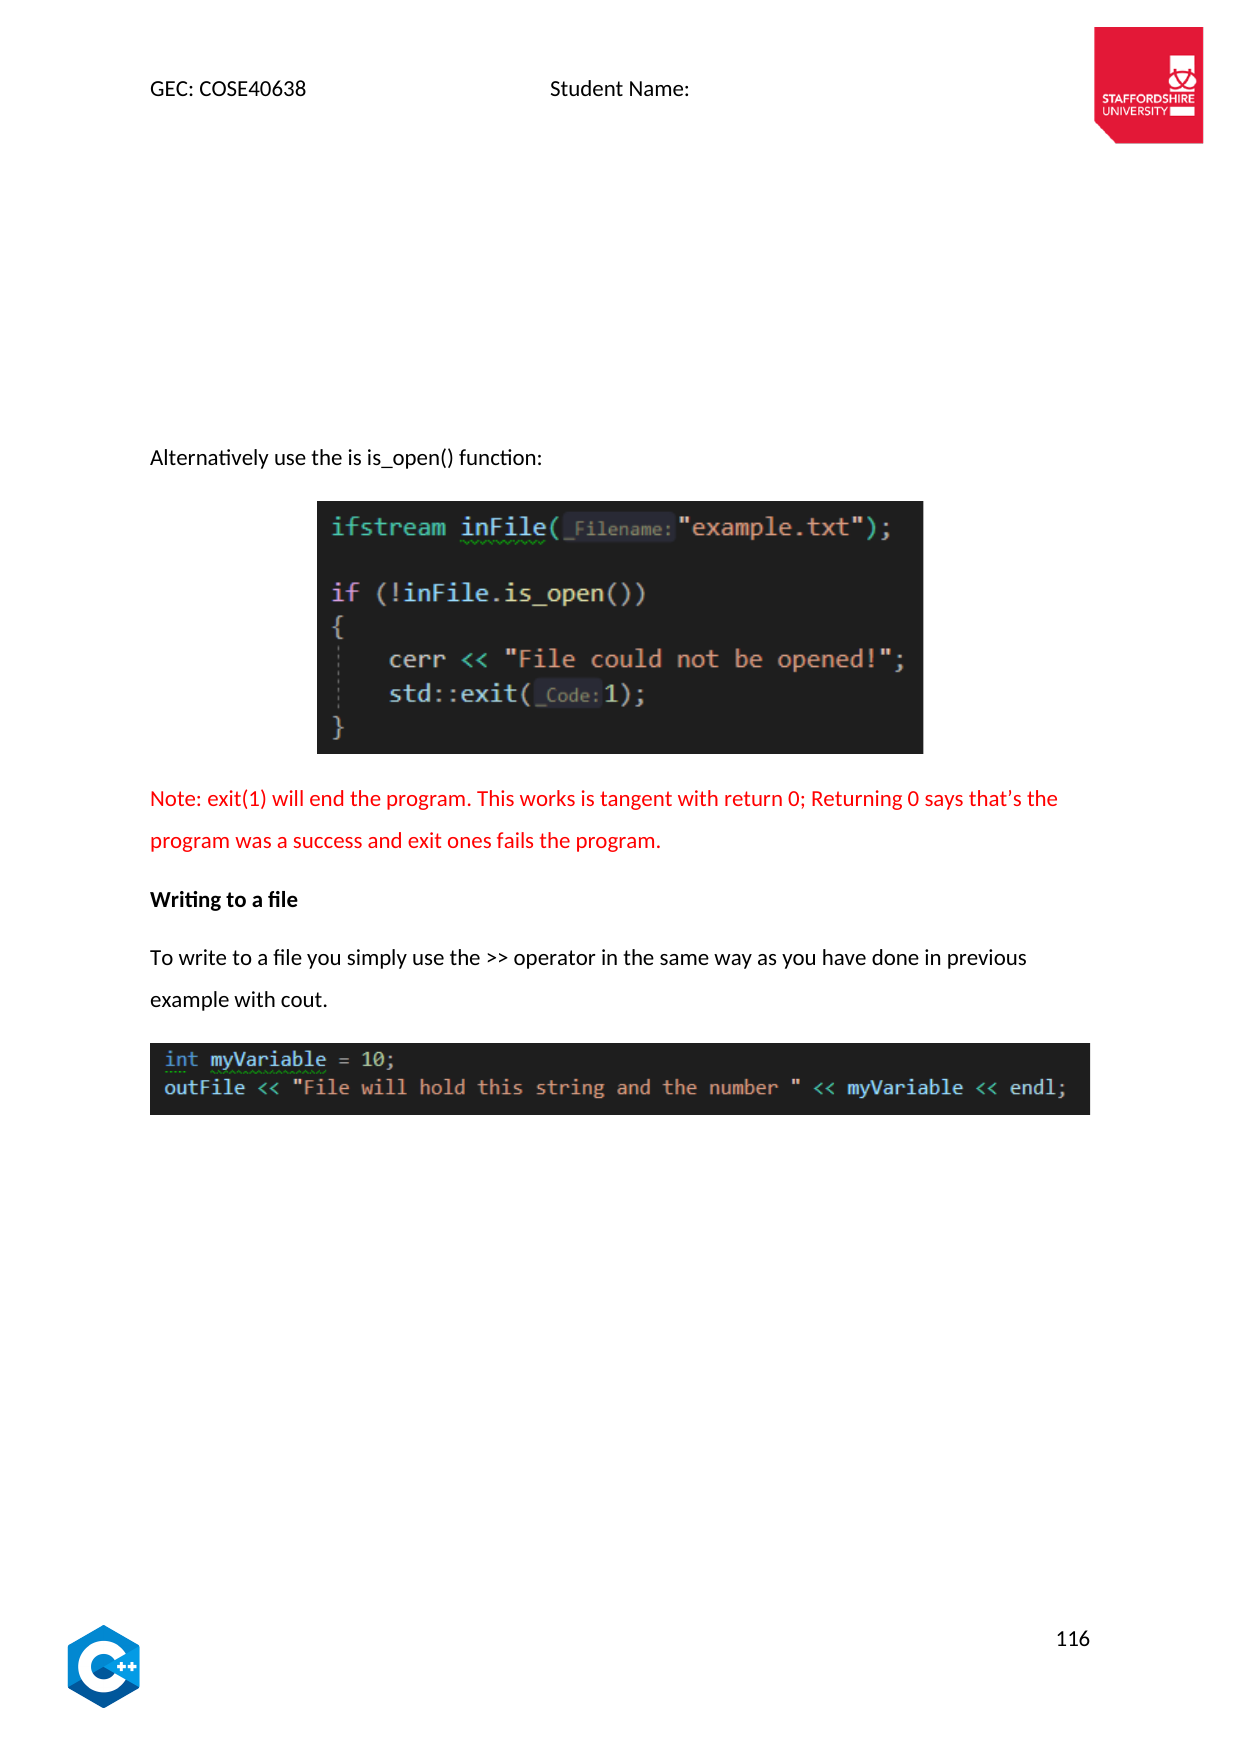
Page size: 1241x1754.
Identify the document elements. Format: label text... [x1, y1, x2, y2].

text Writing to a file [150, 885, 1090, 913]
text Alternatively use the is is_open() function: [150, 443, 1090, 471]
picture [317, 501, 924, 754]
picture [150, 1043, 1091, 1115]
picture [53, 1625, 150, 1708]
text Note: exit(1) will end the program. This works is tangent with return 0; Returning 0 says that’s the program was a success and exit ones fails the program. [150, 784, 1090, 854]
picture [1088, 27, 1209, 148]
text To write to a file you simply use the >> operator in the same way as you have done in previous example with cout. [150, 943, 1090, 1013]
